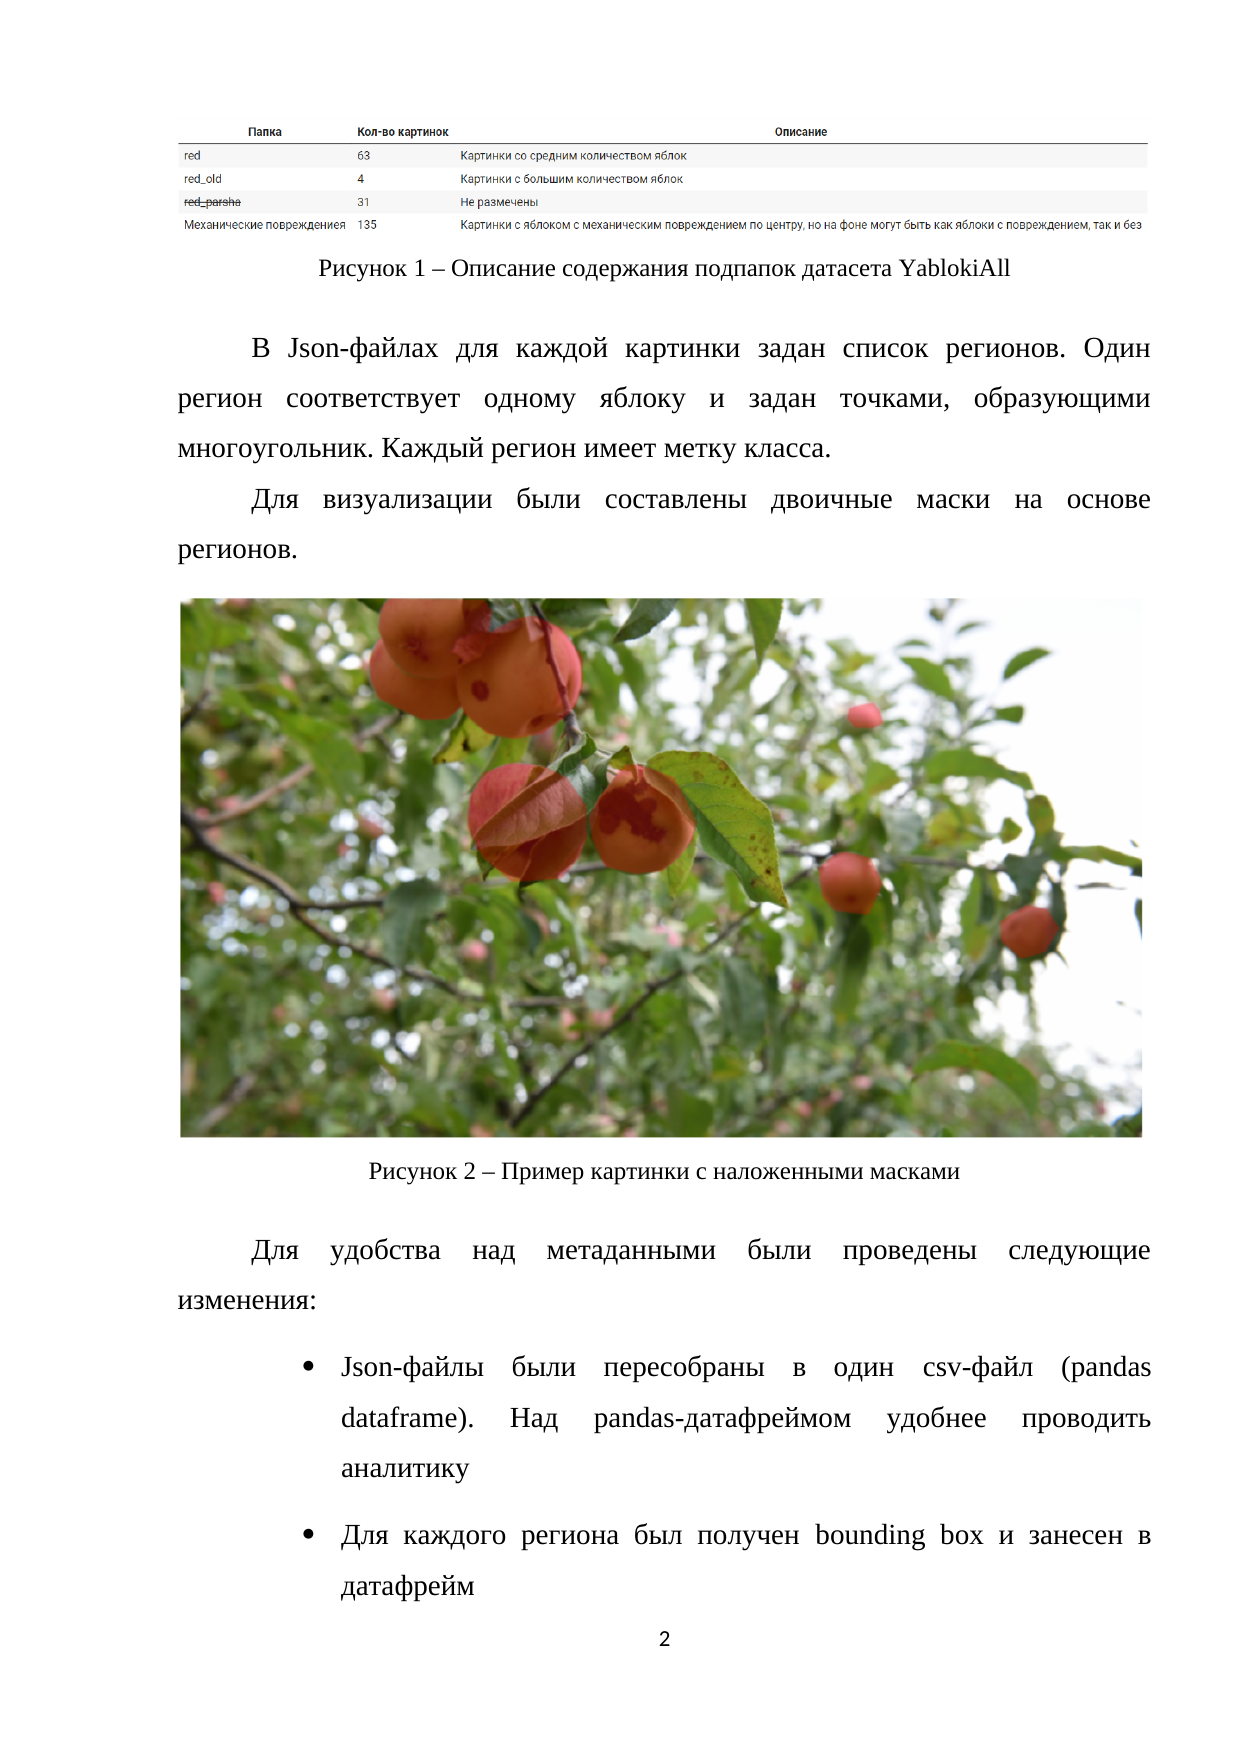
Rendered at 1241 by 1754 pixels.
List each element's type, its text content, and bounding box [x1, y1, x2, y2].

list Для каждого региона был получен bounding box и занесен в датафрейм [303, 1517, 1152, 1601]
picture [177, 598, 1143, 1139]
list В Json-файлах для каждой картинки задан список регионов. Один регион соответствует одному яблоку и задан точками, образующими многоугольник. Каждый регион имеет метку класса. [177, 330, 1152, 464]
list Для визуализации были составлены двоичные маски на основе регионов. [177, 481, 1152, 565]
text Для удобства над метаданными были проведены следующие изменения: [177, 1232, 1152, 1316]
text Рисунок 2 – Пример картинки с наложенными масками [177, 1156, 1152, 1184]
picture [177, 118, 1152, 240]
list Json-файлы были пересобраны в один csv-файл (pandas dataframe). Над pandas-датафреймом удобнее проводить аналитику [303, 1349, 1152, 1484]
